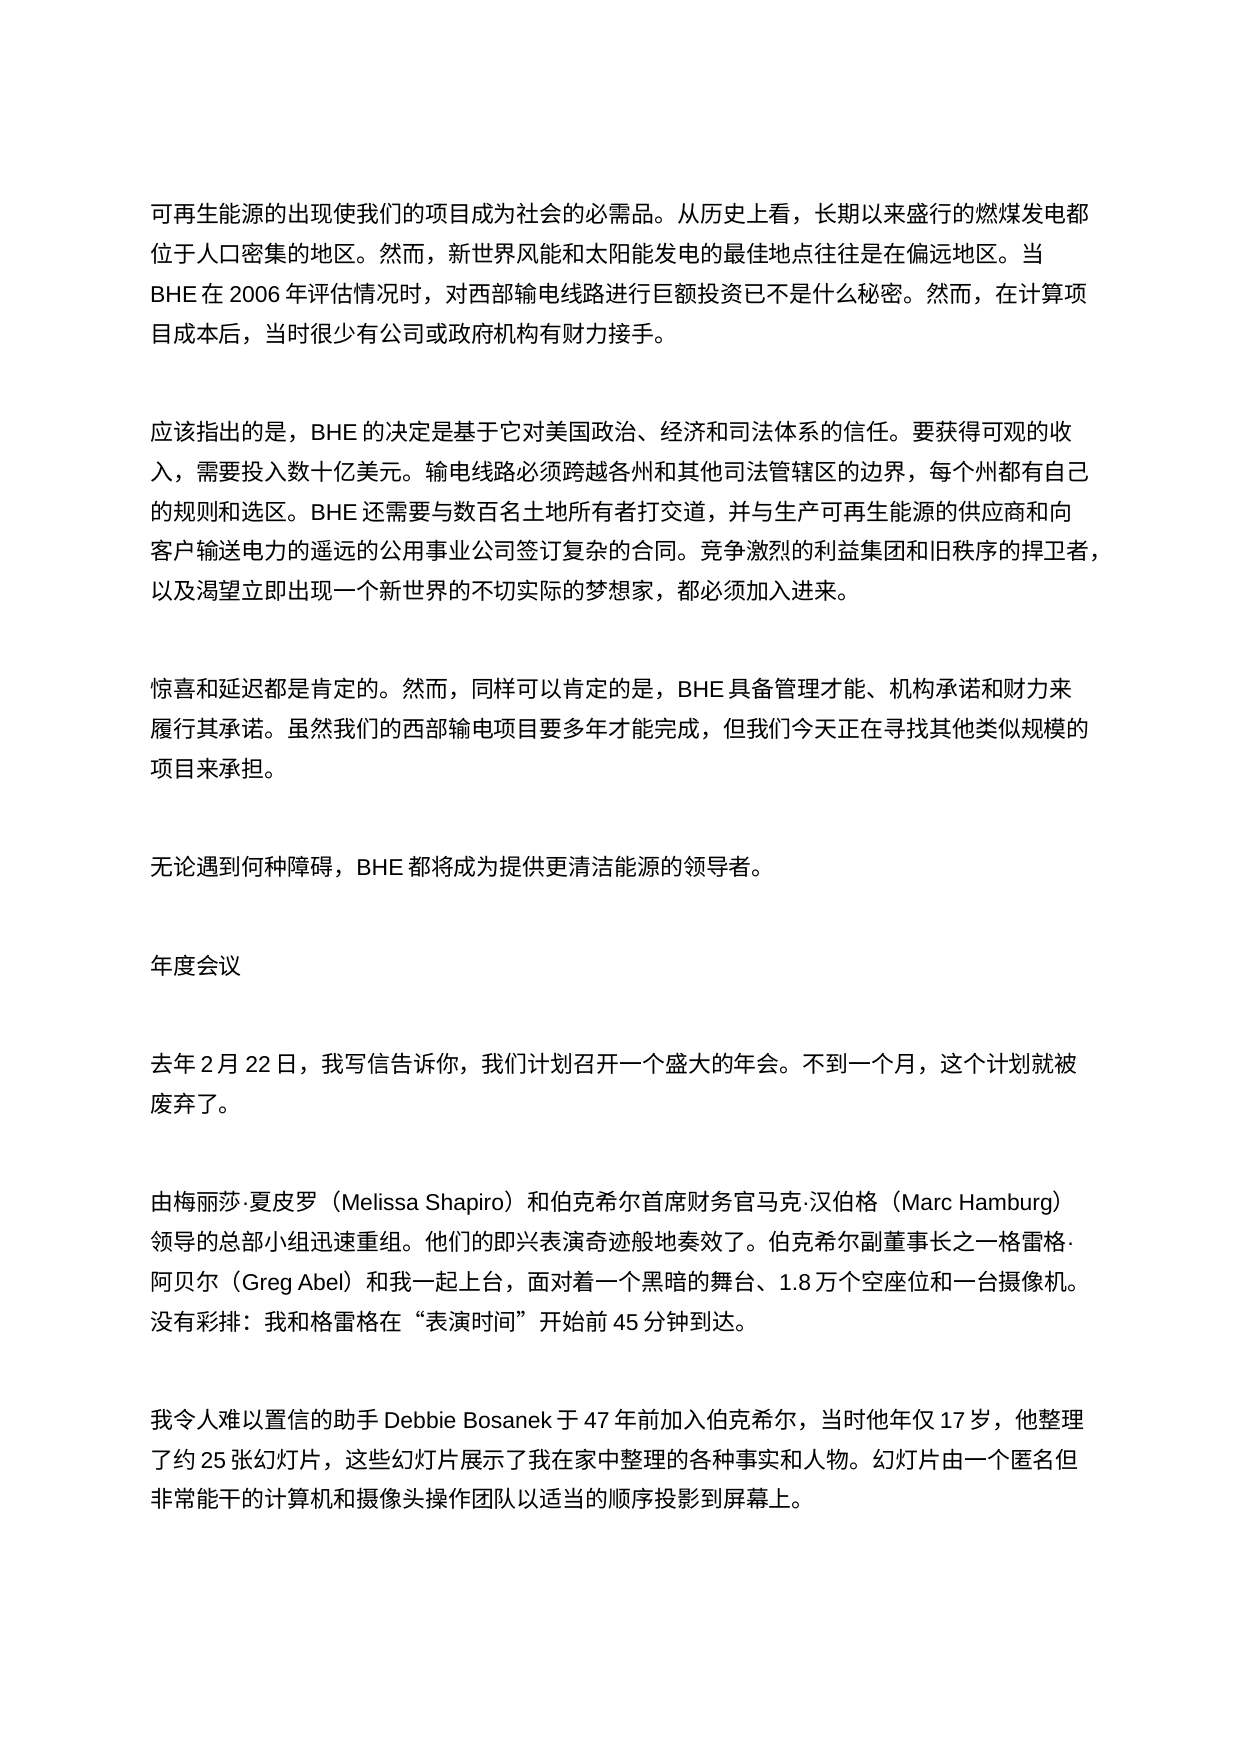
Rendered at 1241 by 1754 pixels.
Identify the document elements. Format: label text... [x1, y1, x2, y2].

text 可再生能源的出现使我们的项目成为社会的必需品。从历史上看，长期以来盛行的燃煤发电都位于人口密集的地区。然而，新世界风能和太阳能发电的最佳地点往往是在偏远地区。当BHE在2006年评估情况时，对西部输电线路进行巨额投资已不是什么秘密。然而，在计算项目成本后，当时很少有公司或政府机构有财力接手。 [150, 196, 1090, 349]
text 年度会议 [150, 947, 1090, 981]
text 无论遇到何种障碍，BHE都将成为提供更清洁能源的领导者。 [150, 849, 1090, 882]
text 我令人难以置信的助手Debbie Bosanek于47年前加入伯克希尔，当时他年仅17岁，他整理了约25张幻灯片，这些幻灯片展示了我在家中整理的各种事实和人物。幻灯片由一个匿名但非常能干的计算机和摄像头操作团队以适当的顺序投影到屏幕上。 [150, 1402, 1090, 1514]
text 惊喜和延迟都是肯定的。然而，同样可以肯定的是，BHE具备管理才能、机构承诺和财力来履行其承诺。虽然我们的西部输电项目要多年才能完成，但我们今天正在寻找其他类似规模的项目来承担。 [150, 671, 1090, 784]
text 去年2月22日，我写信告诉你，我们计划召开一个盛大的年会。不到一个月，这个计划就被废弃了。 [150, 1046, 1090, 1119]
text 由梅丽莎·夏皮罗（Melissa Shapiro）和伯克希尔首席财务官马克·汉伯格（Marc Hamburg）领导的总部小组迅速重组。他们的即兴表演奇迹般地奏效了。伯克希尔副董事长之一格雷格·阿贝尔（Greg Abel）和我一起上台，面对着一个黑暗的舞台、1.8万个空座位和一台摄像机。没有彩排：我和格雷格在“表演时间”开始前45分钟到达。 [150, 1184, 1090, 1337]
text 应该指出的是，BHE的决定是基于它对美国政治、经济和司法体系的信任。要获得可观的收入，需要投入数十亿美元。输电线路必须跨越各州和其他司法管辖区的边界，每个州都有自己的规则和选区。BHE还需要与数百名土地所有者打交道，并与生产可再生能源的供应商和向客户输送电力的遥远的公用事业公司签订复杂的合同。竞争激烈的利益集团和旧秩序的捍卫者，以及渴望立即出现一个新世界的不切实际的梦想家，都必须加入进来。 [150, 414, 1090, 606]
